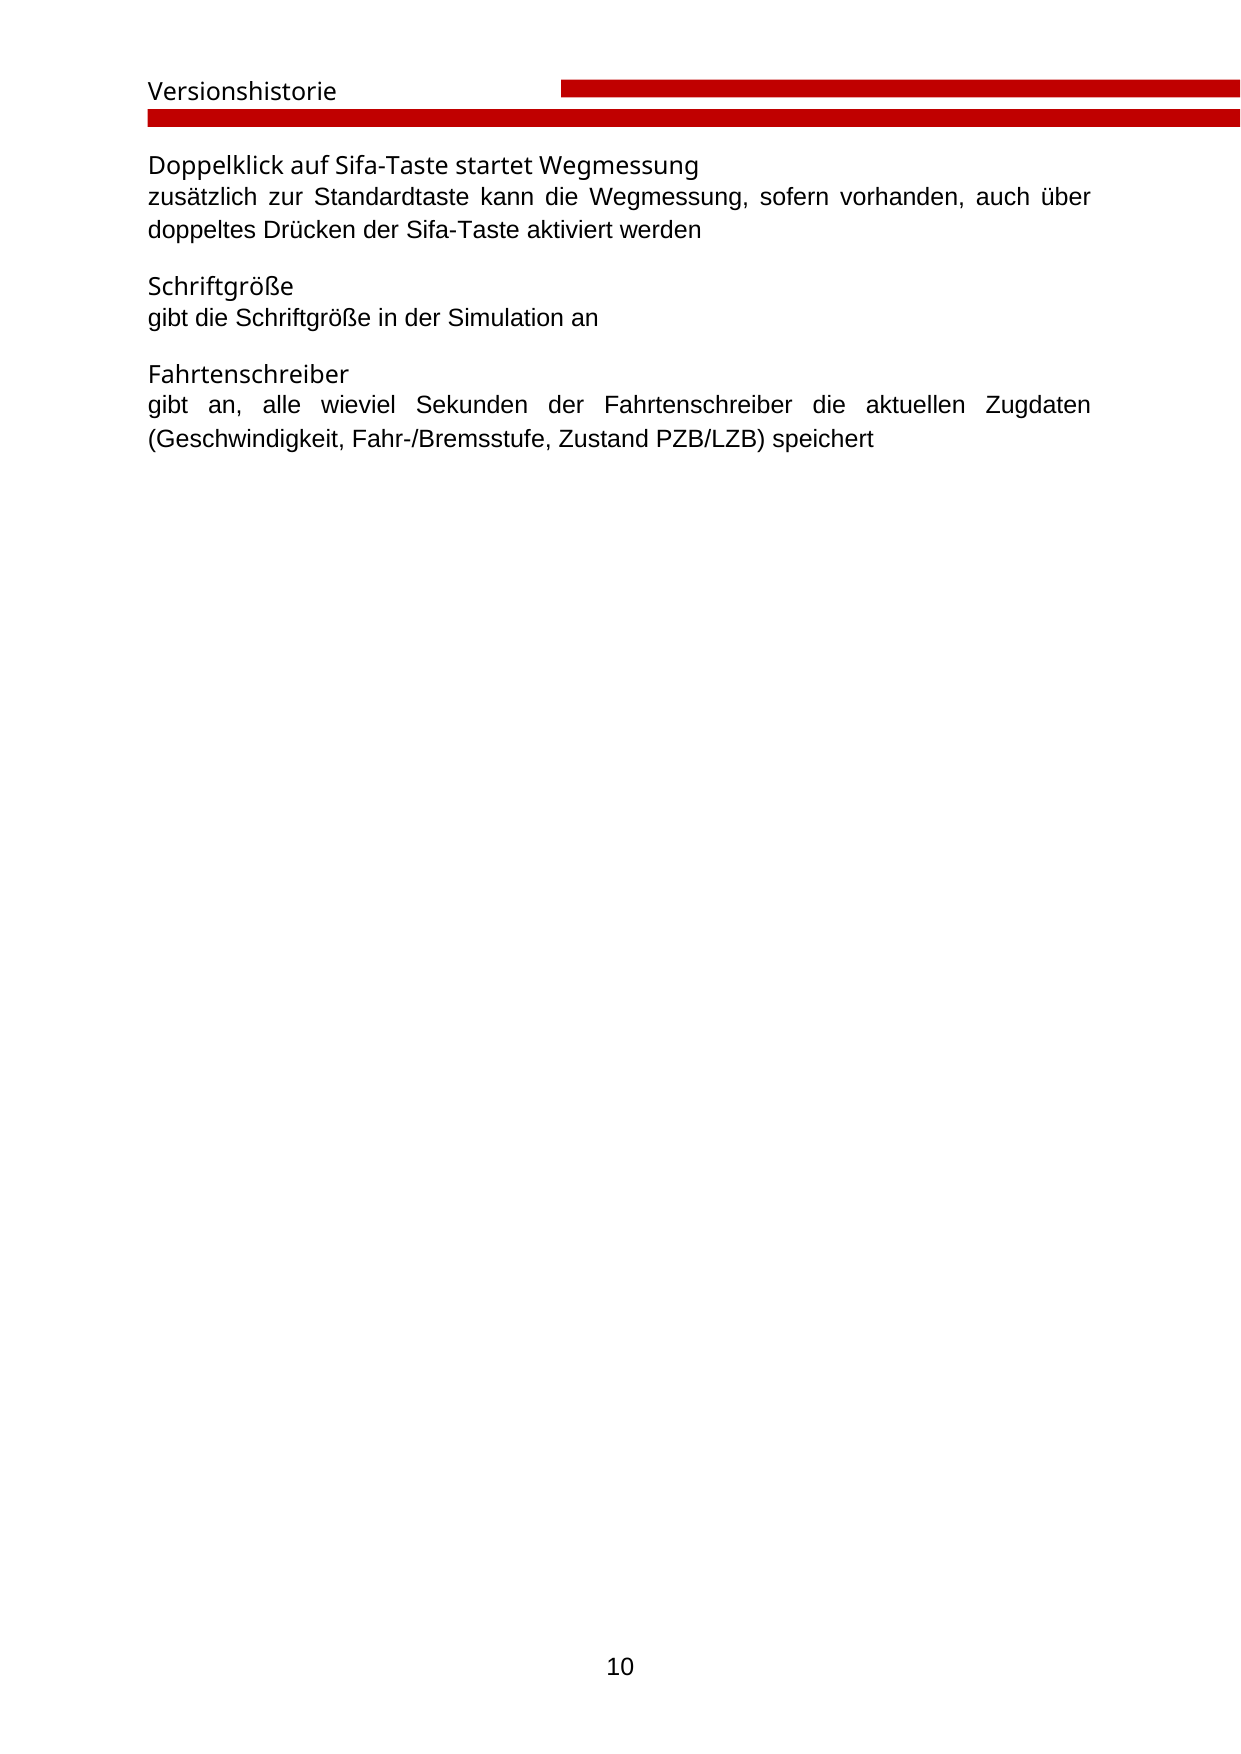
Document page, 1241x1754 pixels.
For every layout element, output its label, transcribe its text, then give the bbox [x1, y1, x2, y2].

text gibt die Schriftgröße in der Simulation an [148, 303, 1093, 331]
text Doppelklick auf Sifa-Taste startet Wegmessung [148, 148, 1093, 182]
text Fahrtenschreiber [148, 356, 1093, 391]
text Schriftgröße [148, 268, 1093, 303]
text zusätzlich zur Standardtaste kann die Wegmessung, sofern vorhanden, auch über doppeltes Drücken der Sifa-Taste aktiviert werden [148, 182, 1093, 243]
text gibt an, alle wieviel Sekunden der Fahrtenschreiber die aktuellen Zugdaten (Geschwindigkeit, Fahr-/Bremsstufe, Zustand PZB/LZB) speichert [148, 391, 1093, 452]
